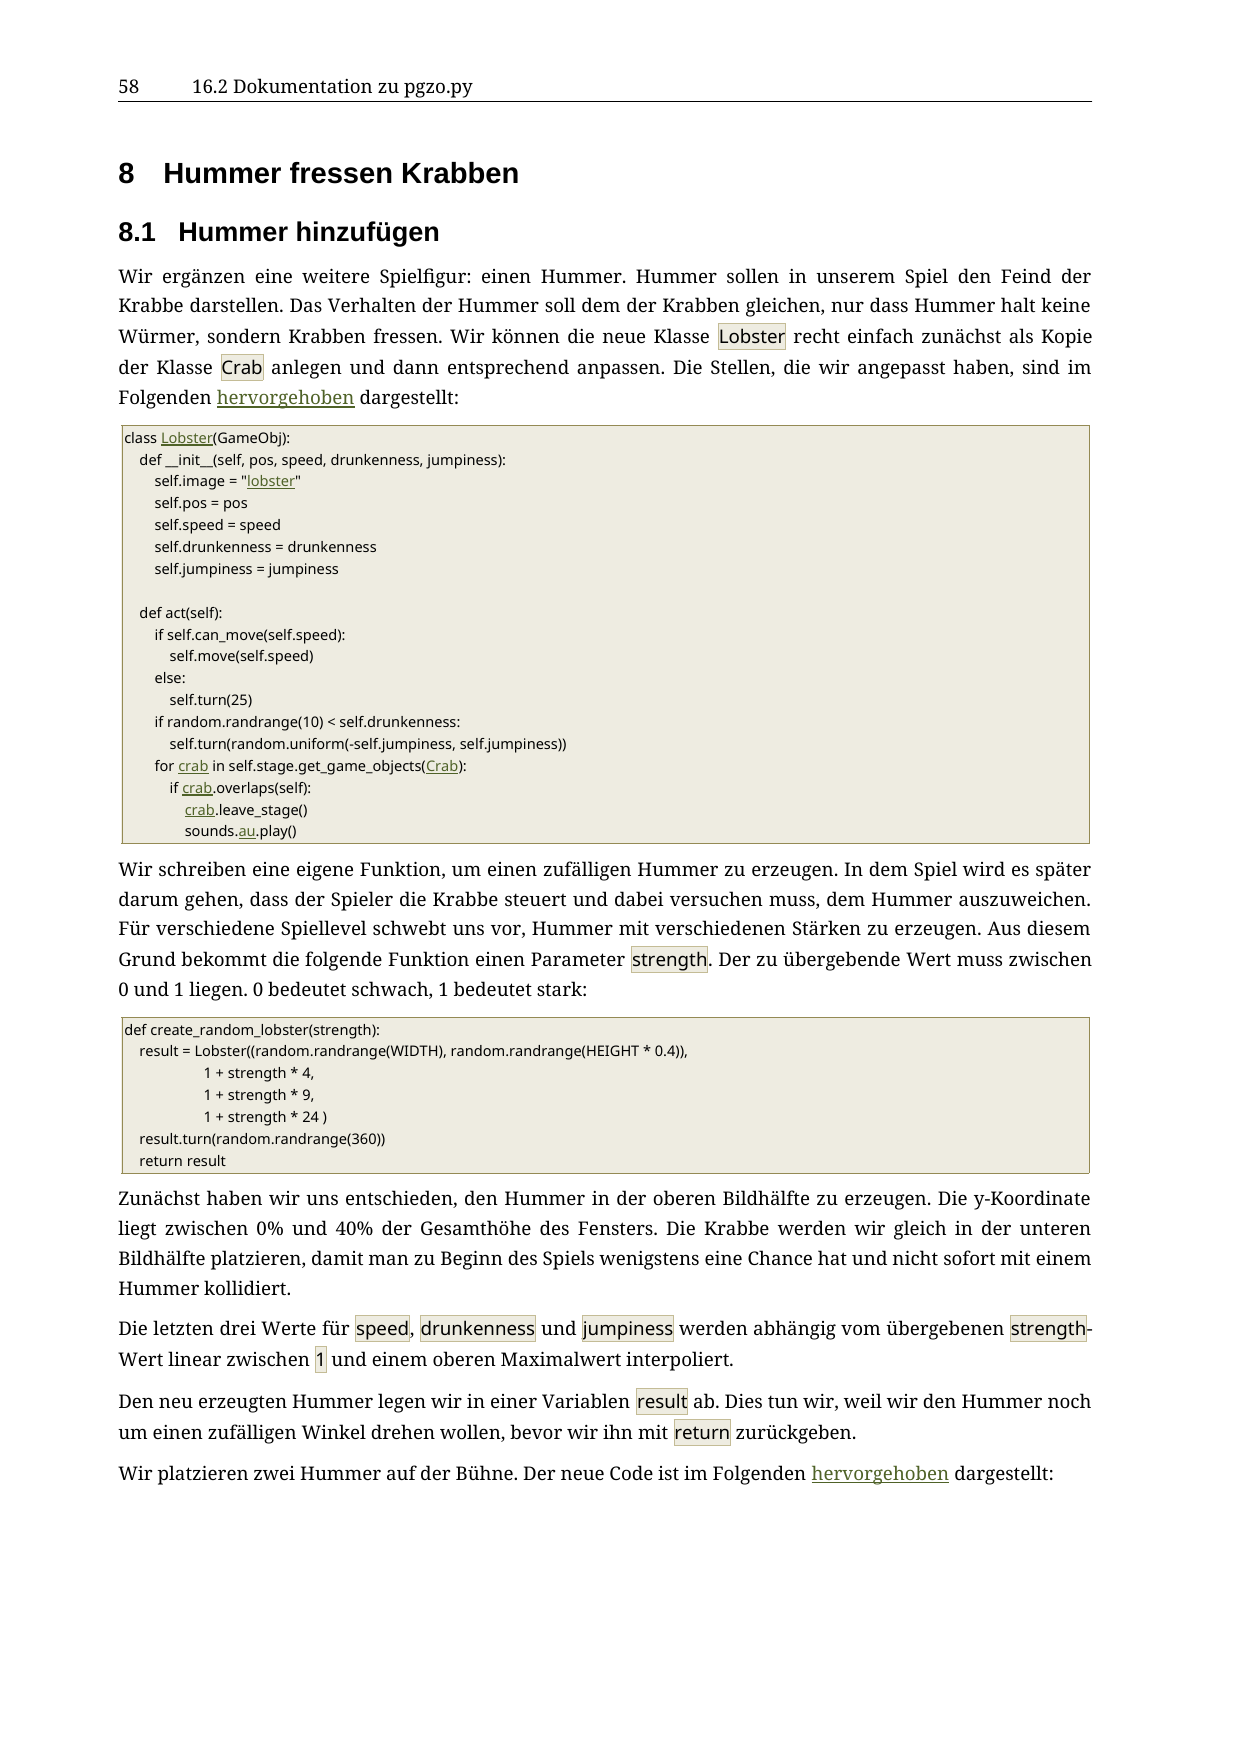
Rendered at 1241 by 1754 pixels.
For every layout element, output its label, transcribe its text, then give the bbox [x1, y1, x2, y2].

text class Lobster(GameObj): [123, 426, 1089, 447]
text if crab.overlaps(self): [123, 775, 1089, 797]
text self.jumpiness = jumpiness [123, 556, 1089, 578]
text Wir schreiben eine eigene Funktion, um einen zufälligen Hummer zu erzeugen. In dem Spiel wird es später darum gehen, dass der Spieler die Krabbe steuert und dabei versuchen muss, dem Hummer auszuweichen. Für verschiedene Spiellevel schwebt uns vor, Hummer mit verschiedenen Stärken zu erzeugen. Aus diesem Grund bekommt die folgende Funktion einen Parameter strength. Der zu übergebende Wert muss zwischen 0 und 1 liegen. 0 bedeutet schwach, 1 bedeutet stark: [118, 856, 1092, 1002]
text result.turn(random.randrange(360)) [123, 1126, 1089, 1148]
text sounds.au.play() [123, 819, 1089, 843]
text else: [123, 666, 1089, 687]
text def __init__(self, pos, speed, drunkenness, jumpiness): [123, 447, 1089, 469]
subtitle Hummer hinzufügen [118, 216, 1092, 247]
text self.move(self.speed) [123, 644, 1089, 666]
text if random.randrange(10) < self.drunkenness: [123, 709, 1089, 731]
text for crab in self.stage.get_game_objects(Crab): [123, 753, 1089, 775]
text return result [123, 1148, 1089, 1173]
text self.pos = pos [123, 491, 1089, 512]
text 1 + strength * 4, [123, 1061, 1089, 1082]
text def act(self): [123, 600, 1089, 622]
text if self.can_move(self.speed): [123, 622, 1089, 644]
subtitle Hummer fressen Krabben [118, 156, 1092, 189]
text self.turn(25) [123, 687, 1089, 709]
text Wir ergänzen eine weitere Spielfigur: einen Hummer. Hummer sollen in unserem Spiel den Feind der Krabbe darstellen. Das Verhalten der Hummer soll dem der Krabben gleichen, nur dass Hummer halt keine Würmer, sondern Krabben fressen. Wir können die neue Klasse Lobster recht einfach zunächst als Kopie der Klasse Crab anlegen und dann entsprechend anpassen. Die Stellen, die wir angepasst haben, sind im Folgenden hervorgehoben dargestellt: [118, 263, 1092, 410]
text 1 + strength * 24 ) [123, 1104, 1089, 1126]
text self.drunkenness = drunkenness [123, 534, 1089, 556]
text crab.leave_stage() [123, 797, 1089, 819]
text def create_random_lobster(strength): [123, 1018, 1089, 1039]
text self.image = "lobster" [123, 469, 1089, 491]
text self.speed = speed [123, 512, 1089, 534]
text Den neu erzeugten Hummer legen wir in einer Variablen result ab. Dies tun wir, weil wir den Hummer noch um einen zufälligen Winkel drehen wollen, bevor wir ihn mit return zurückgeben. [118, 1388, 1092, 1445]
text result = Lobster((random.randrange(WIDTH), random.randrange(HEIGHT * 0.4)), [123, 1039, 1089, 1061]
text self.turn(random.uniform(-self.jumpiness, self.jumpiness)) [123, 731, 1089, 753]
text 1 + strength * 9, [123, 1082, 1089, 1104]
text Zunächst haben wir uns entschieden, den Hummer in der oberen Bildhälfte zu erzeugen. Die y-Koordinate liegt zwischen 0% und 40% der Gesamthöhe des Fensters. Die Krabbe werden wir gleich in der unteren Bildhälfte platzieren, damit man zu Beginn des Spiels wenigstens eine Chance hat und nicht sofort mit einem Hummer kollidiert. [118, 1186, 1092, 1300]
text Wir platzieren zwei Hummer auf der Bühne. Der neue Code ist im Folgenden hervorgehoben dargestellt: [118, 1460, 1092, 1486]
text Die letzten drei Werte für speed, drunkenness und jumpiness werden abhängig vom übergebenen strength-Wert linear zwischen 1 und einem oberen Maximalwert interpoliert. [118, 1315, 1092, 1373]
